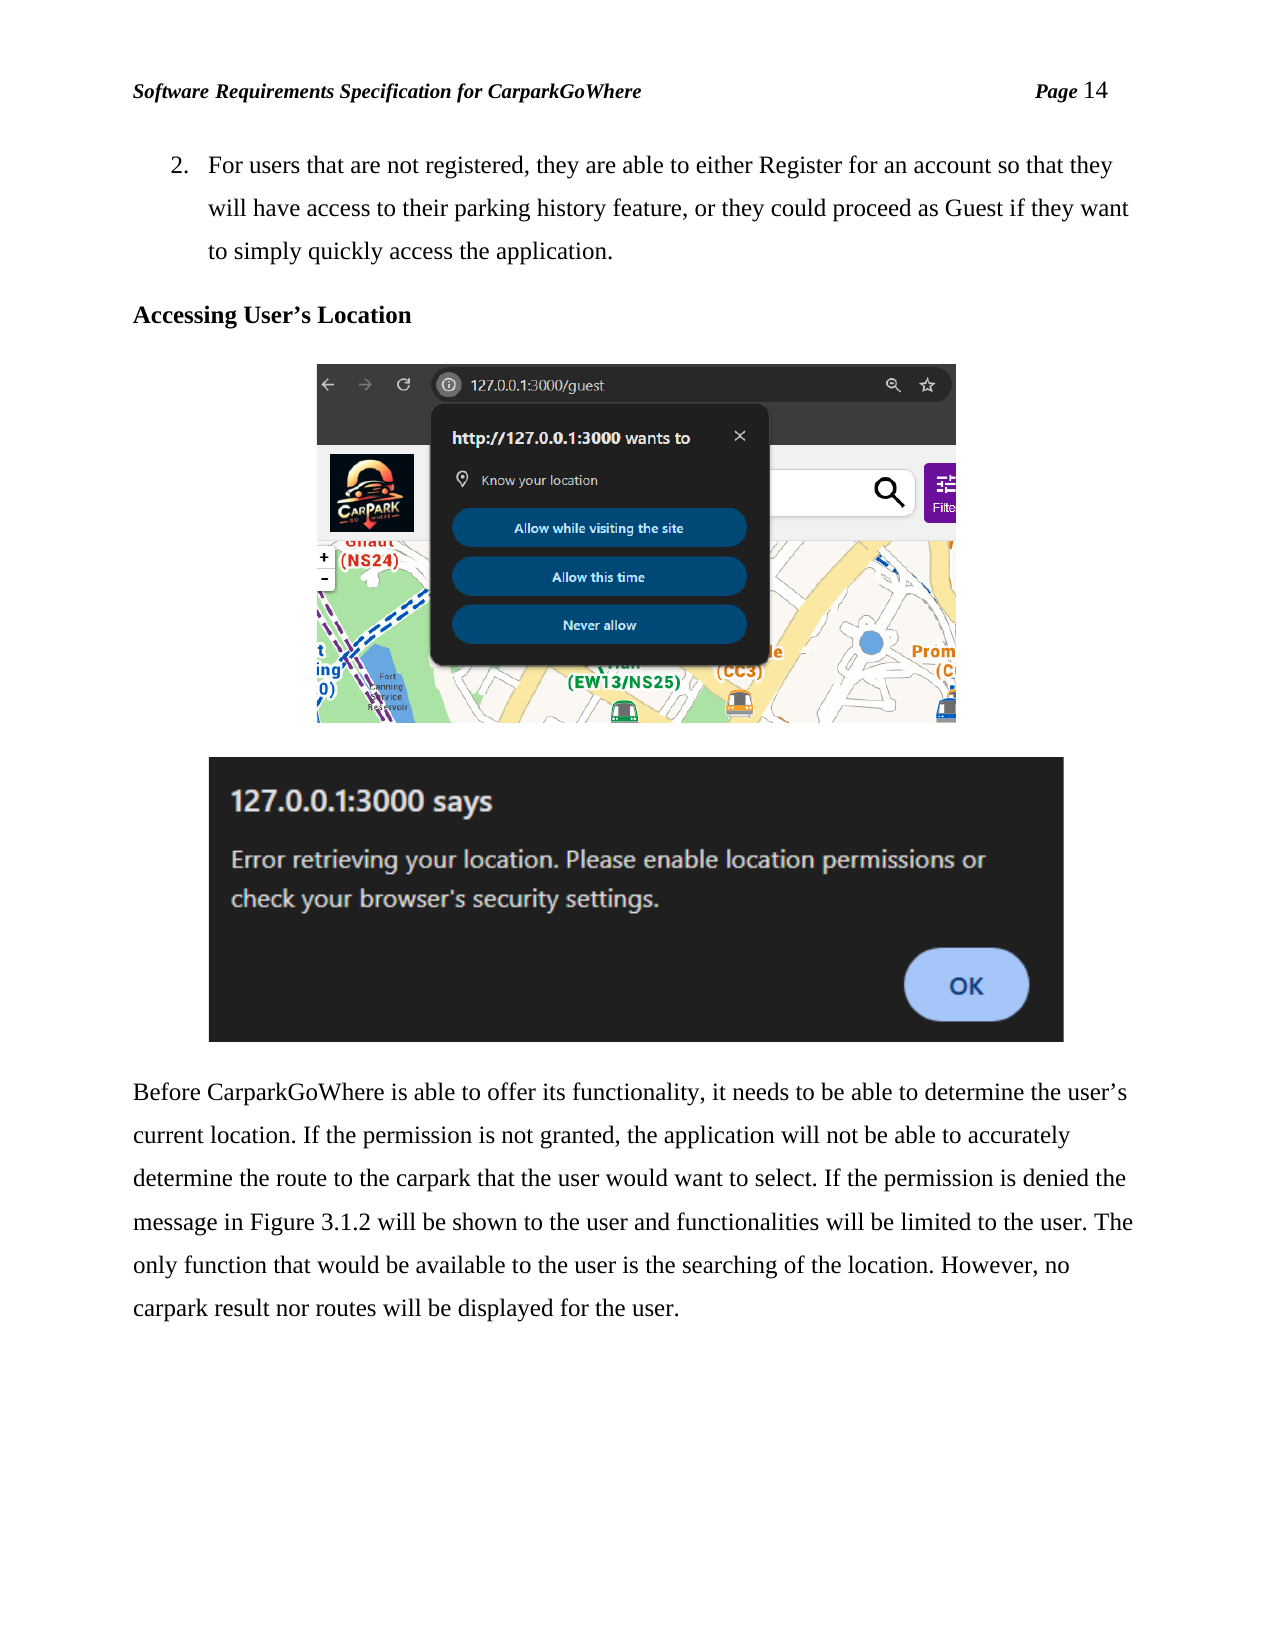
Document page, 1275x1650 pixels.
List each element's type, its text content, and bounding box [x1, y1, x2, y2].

picture [208, 757, 1064, 1042]
picture [316, 364, 956, 723]
list For users that are not registered, they are able to either Register for an account so that they will have access to their parking history feature, or they could proceed as Guest if they want to simply quickly access the application. [170, 150, 1140, 265]
text Accessing User’s Location [133, 300, 1140, 329]
text Before CarparkGoWhere is able to offer its functionality, it needs to be able to determine the user’s current location. If the permission is not granted, the application will not be able to accurately determine the route to the carpark that the user would want to select. If the permission is denied the message in Figure 3.1.2 will be shown to the user and functionalities will be limited to the user. The only function that would be available to the user is the searching of the location. However, no carpark result nor routes will be displayed for the user. [133, 1077, 1140, 1322]
